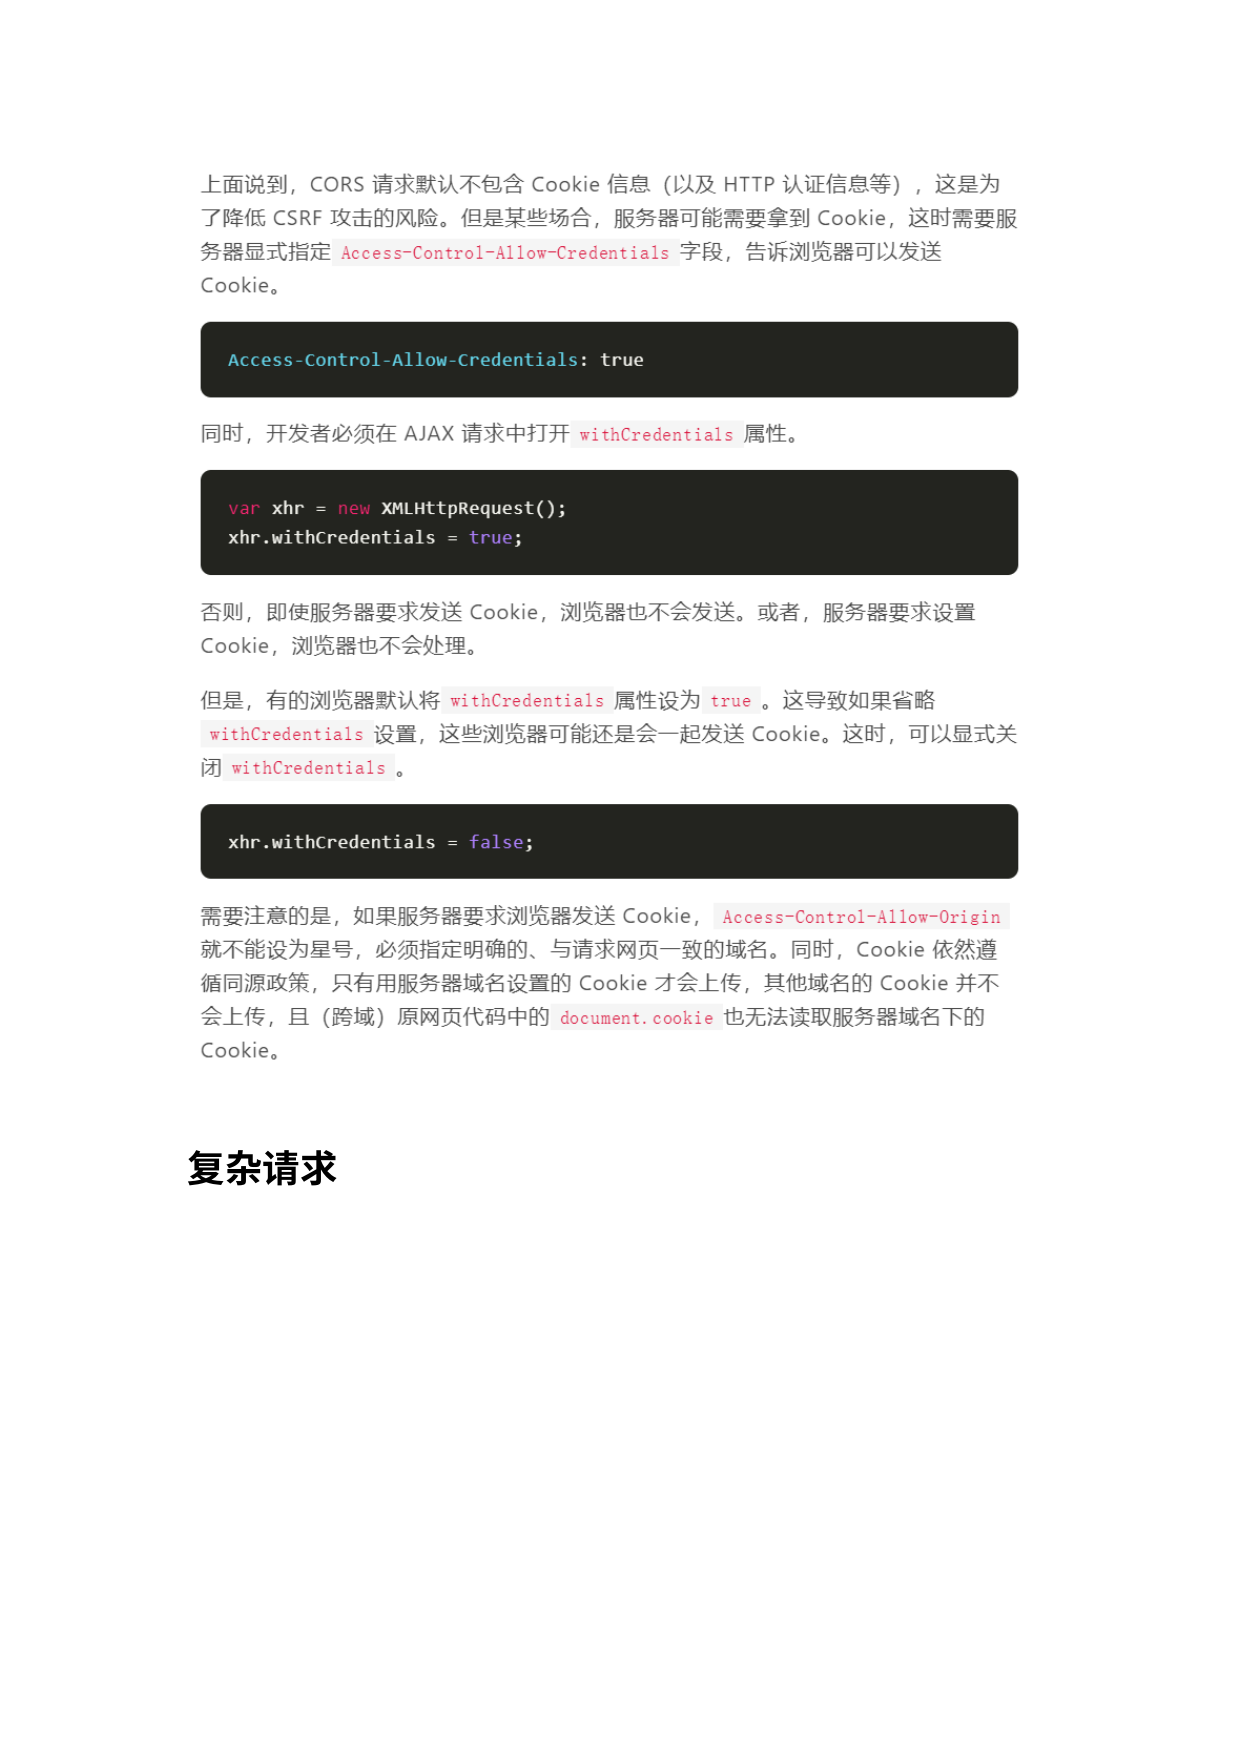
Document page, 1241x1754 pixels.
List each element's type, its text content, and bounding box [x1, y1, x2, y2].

picture [187, 162, 1053, 1101]
subtitle 复杂请求 [187, 1134, 1053, 1199]
